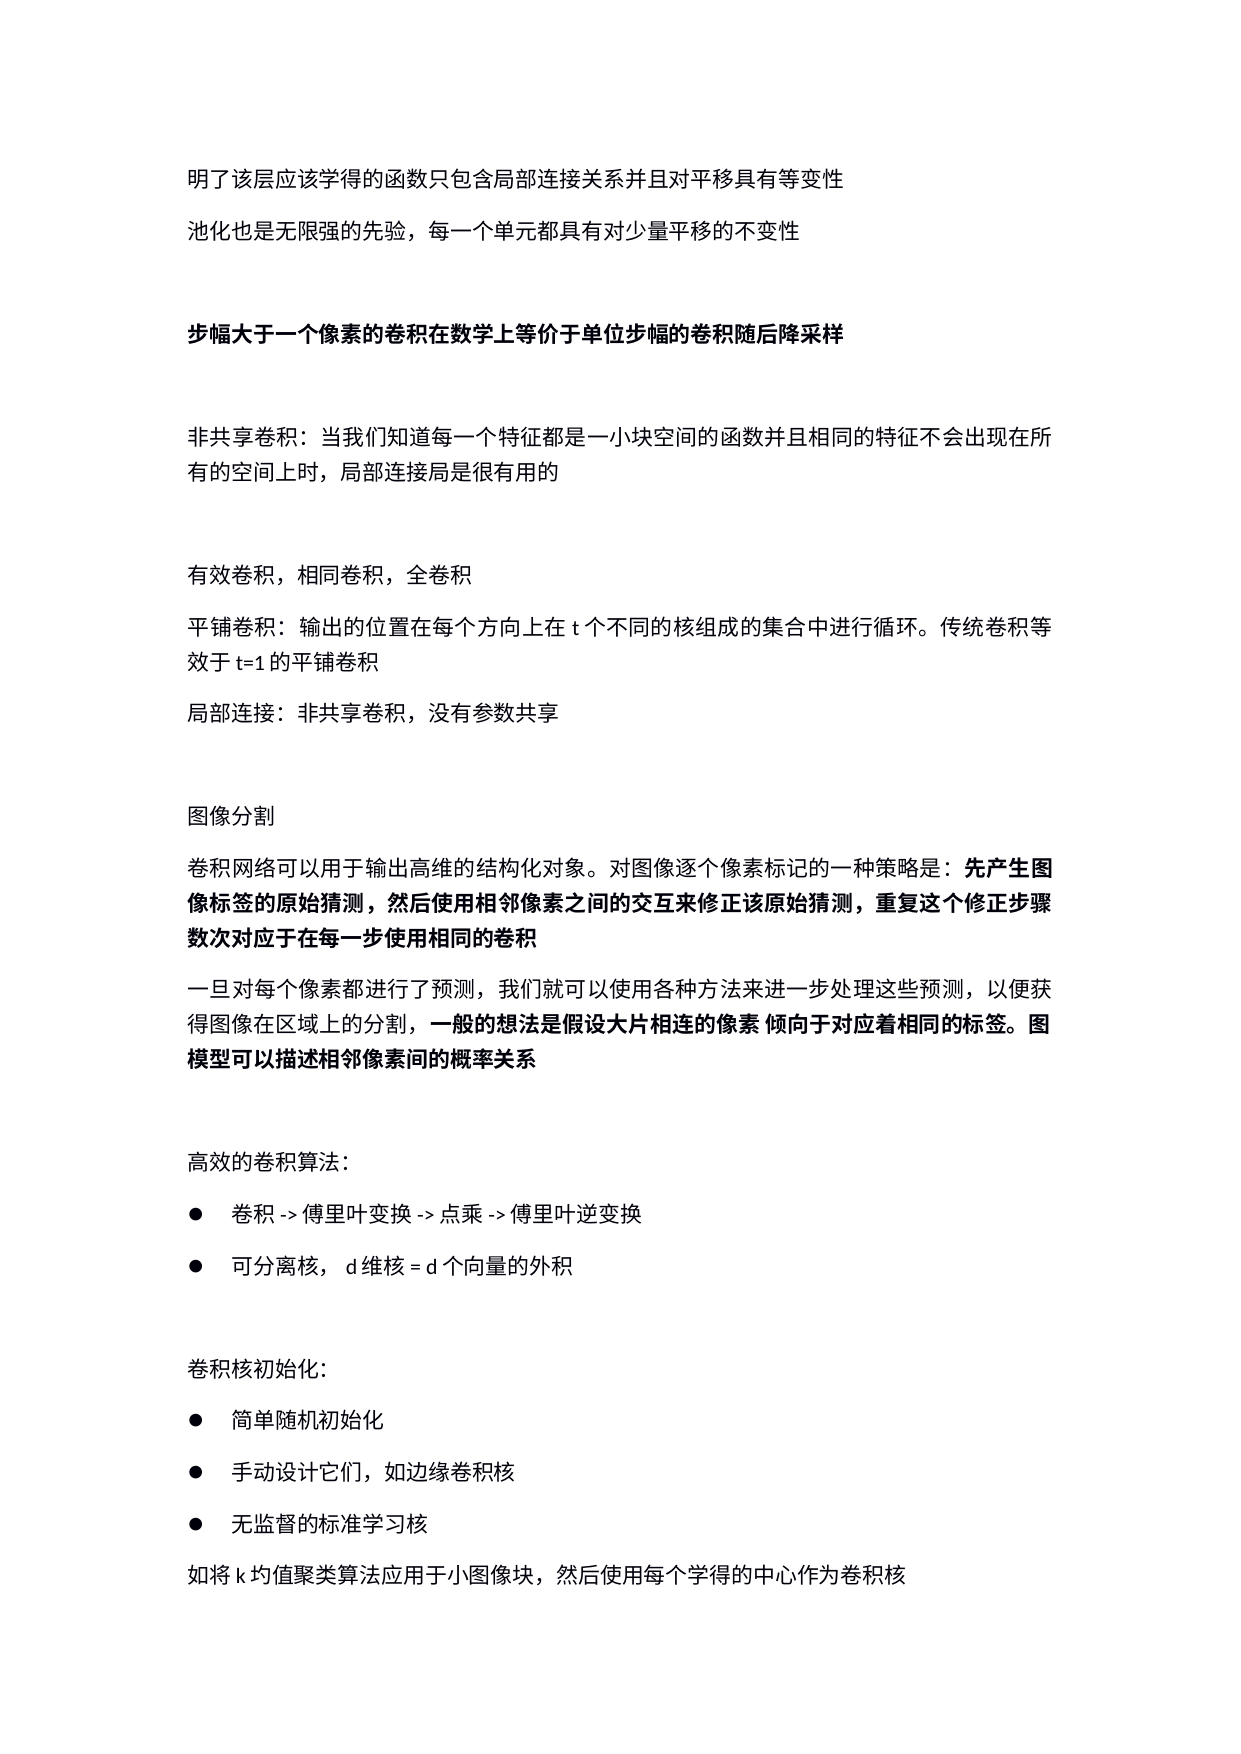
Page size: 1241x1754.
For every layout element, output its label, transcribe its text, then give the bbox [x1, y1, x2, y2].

text 卷积核初始化： [187, 1351, 1053, 1384]
text 如将k圴值聚类算法应用于小图像块，然后使用每个学得的中心作为卷积核 [187, 1558, 1053, 1590]
list 卷积 -> 傅里叶变换 -> 点乘 -> 傅里叶逆变换 [187, 1197, 1053, 1229]
text 局部连接：非共享卷积，没有参数共享 [187, 696, 1053, 728]
text 平铺卷积：输出的位置在每个方向上在t个不同的核组成的集合中进行循环。传统卷积等效于t=1的平铺卷积 [187, 609, 1053, 677]
list 手动设计它们，如边缘卷积核 [187, 1454, 1053, 1487]
list 无监督的标准学习核 [187, 1506, 1053, 1539]
text 池化也是无限强的先验，每一个单元都具有对少量平移的不变性 [187, 214, 1053, 246]
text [187, 162, 1053, 194]
text 高效的卷积算法： [187, 1145, 1053, 1177]
list 简单随机初始化 [187, 1403, 1053, 1435]
text 卷积网络可以用于输出高维的结构化对象。对图像逐个像素标记的一种策略是：先产生图像标签的原始猜测，然后使用相邻像素之间的交互来修正该原始猜测，重复这个修正步骤数次对应于在每一步使用相同的卷积 [187, 850, 1053, 953]
text 步幅大于一个像素的卷积在数学上等价于单位步幅的卷积随后降采样 [187, 317, 1053, 349]
text 非共享卷积：当我们知道每一个特征都是一小块空间的函数并且相同的特征不会出现在所有的空间上时，局部连接局是很有用的 [187, 419, 1053, 487]
text 图像分割 [187, 799, 1053, 831]
text 有效卷积，相同卷积，全卷积 [187, 557, 1053, 590]
list 可分离核， d维核 = d个向量的外积 [187, 1248, 1053, 1281]
text 一旦对每个像素都进行了预测，我们就可以使用各种方法来进一步处理这些预测，以便获得图像在区域上的分割，一般的想法是假设大片相连的像素 倾向于对应着相同的标签。图模型可以描述相邻像素间的概率关系 [187, 972, 1053, 1074]
